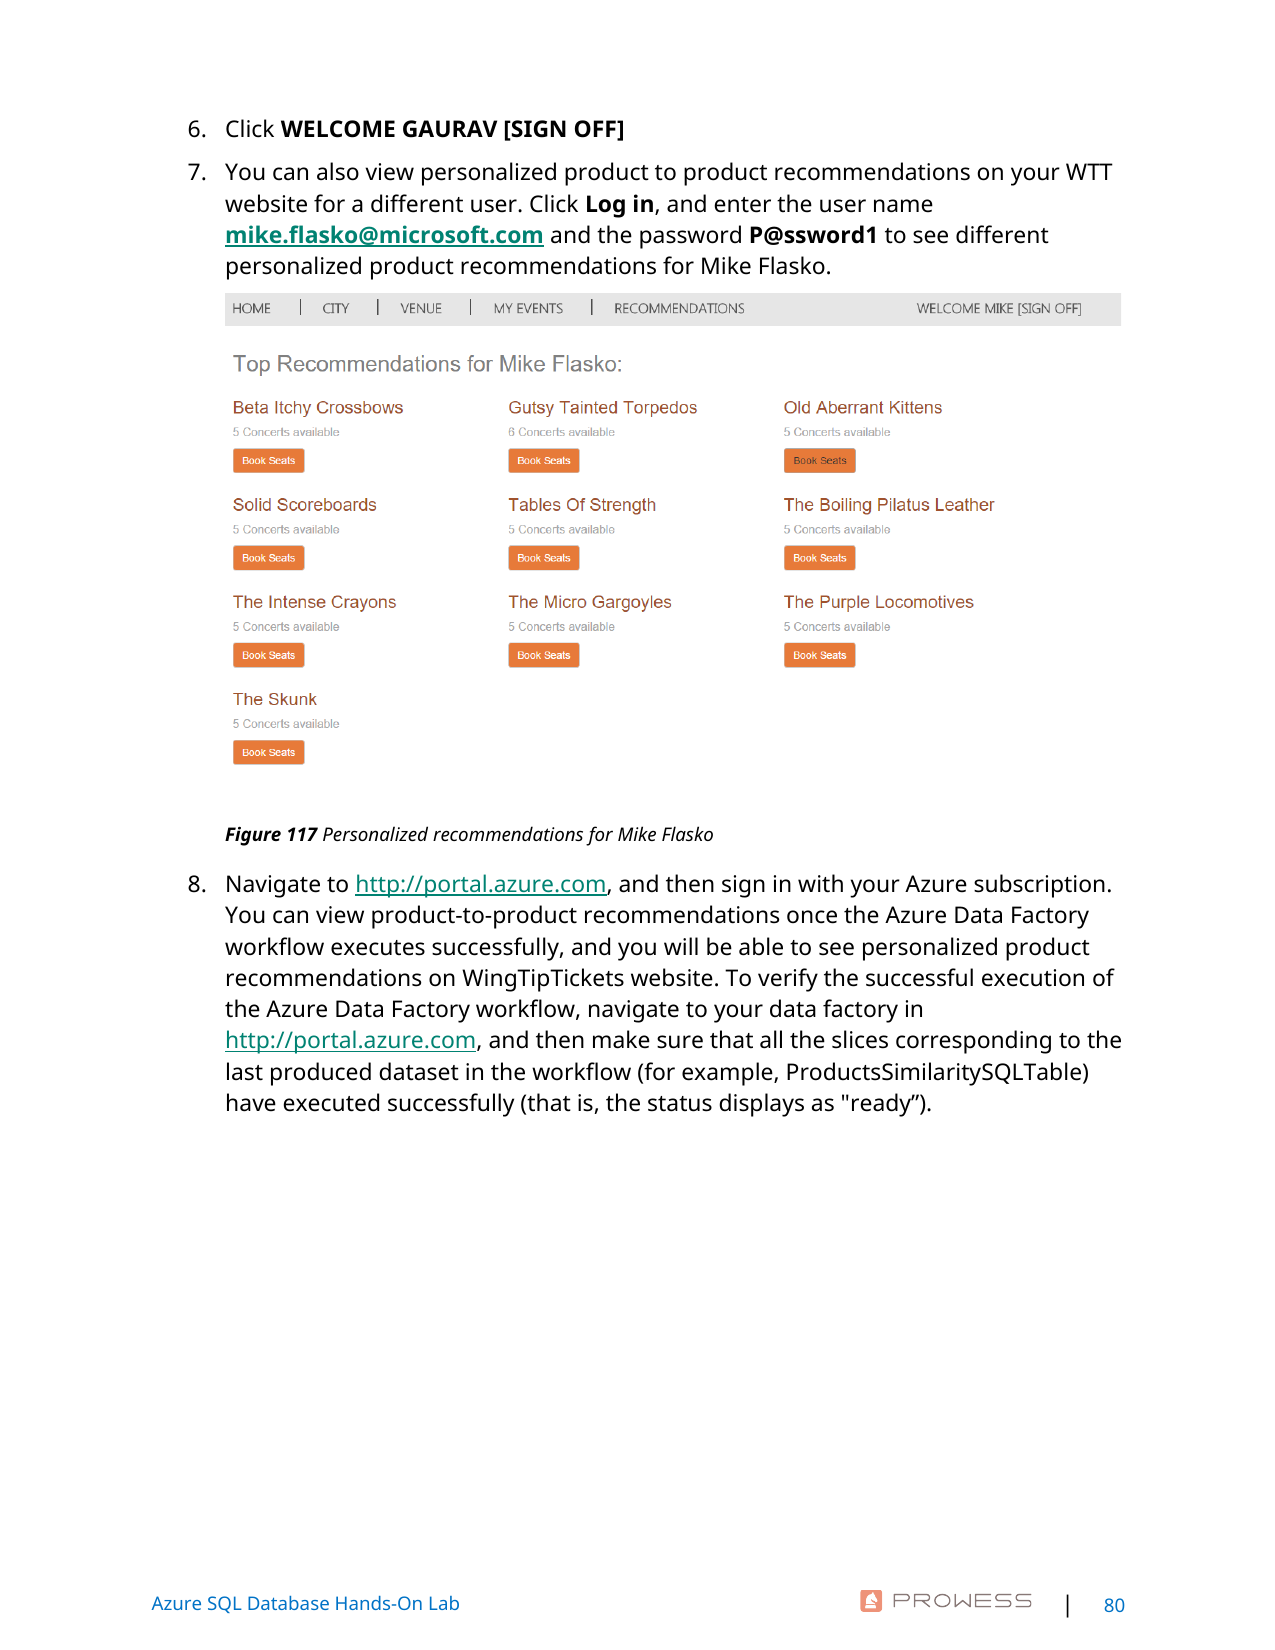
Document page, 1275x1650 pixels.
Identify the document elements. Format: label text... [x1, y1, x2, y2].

text Figure 117 Personalized recommendations for Mike Flasko [225, 822, 1125, 847]
text Navigate to http://portal.azure.com, and then sign in with your Azure subscription. You can view product-to-product recommendations once the Azure Data Factory workflow executes successfully, and you will be able to see personalized product recommendations on WingTipTickets website. To verify the successful execution of the Azure Data Factory workflow, navigate to your data factory in http://portal.azure.com, and then make sure that all the slices corresponding to the last produced dataset in the workflow (for example, ProductsSimilaritySQLTable) have executed successfully (that is, the status displays as "ready”). [187, 868, 1125, 1118]
text Click WELCOME GAURAV [SIGN OFF] [187, 112, 1125, 144]
text You can also view personalized product to product recommendations on your WTT website for a different user. Click Log in, and enter the user name mike.flasko@microsoft.com and the password P@ssword1 to see different personalized product recommendations for Mike Flasko. [187, 156, 1125, 281]
picture [225, 293, 1122, 822]
picture [860, 1590, 1032, 1612]
